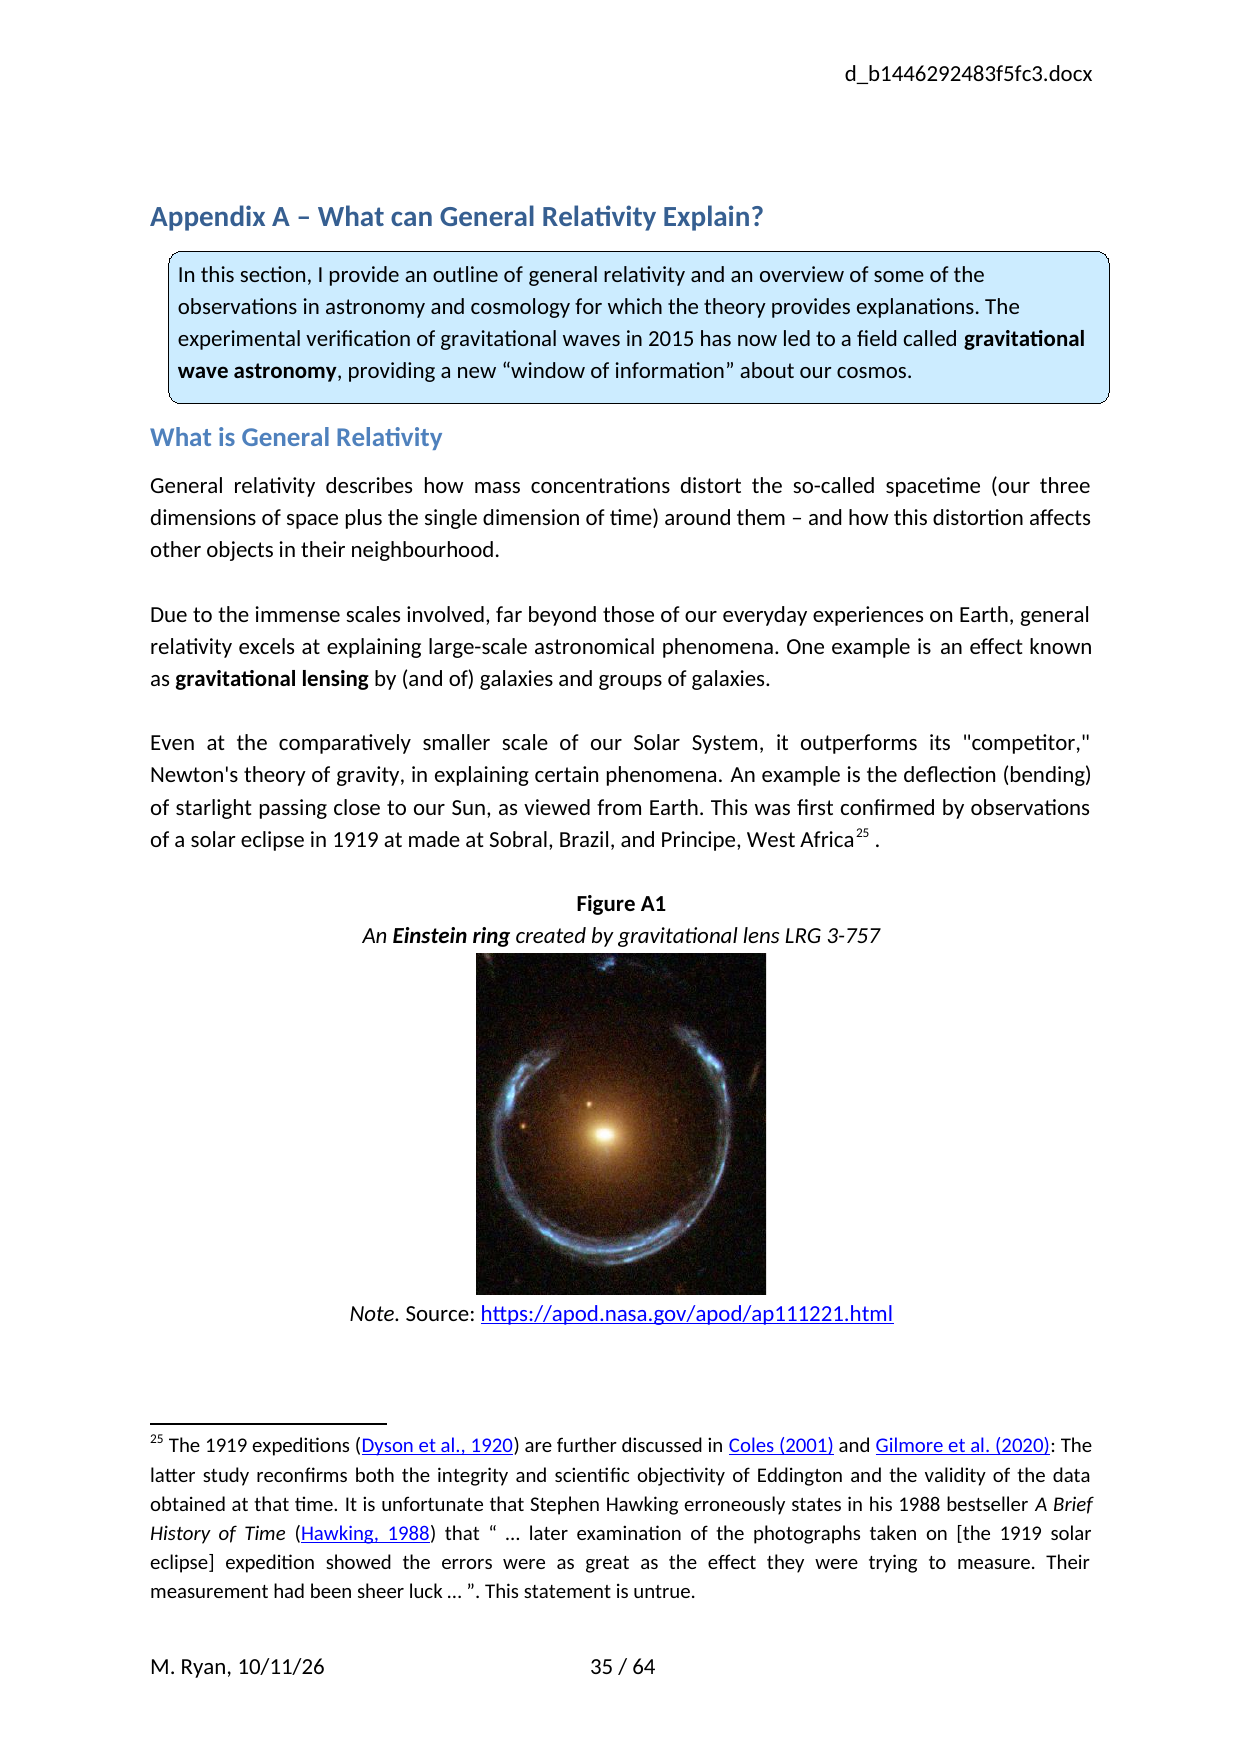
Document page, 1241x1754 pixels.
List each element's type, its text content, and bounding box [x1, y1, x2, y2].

text Even at the comparatively smaller scale of our Solar System, it outperforms its "competitor," Newton's theory of gravity, in explaining certain phenomena. An example is the deflection (bending) of starlight passing close to our Sun, as viewed from Earth. This was first confirmed by observations of a solar eclipse in 1919 at made at Sobral, Brazil, and Principe, West Africa . [150, 728, 1092, 853]
subtitle What is General Relativity [150, 421, 1092, 453]
picture [476, 953, 767, 1295]
text An Einstein ring created by gravitational lens LRG 3-757 [150, 922, 1092, 949]
text General relativity describes how mass concentrations distort the so-called spacetime (our three dimensions of space plus the single dimension of time) around them – and how this distortion affects other objects in their neighbourhood. [150, 471, 1092, 563]
text Due to the immense scales involved, far beyond those of our everyday experiences on Earth, general relativity excels at explaining large-scale astronomical phenomena. One example is an effect known as gravitational lensing by (and of) galaxies and groups of galaxies. [150, 600, 1092, 692]
text Note. Source: https://apod.nasa.gov/apod/ap111221.html [150, 1299, 1092, 1327]
subtitle Appendix A – What can General Relativity Explain? [150, 198, 1092, 233]
text Figure A1 [150, 889, 1092, 917]
